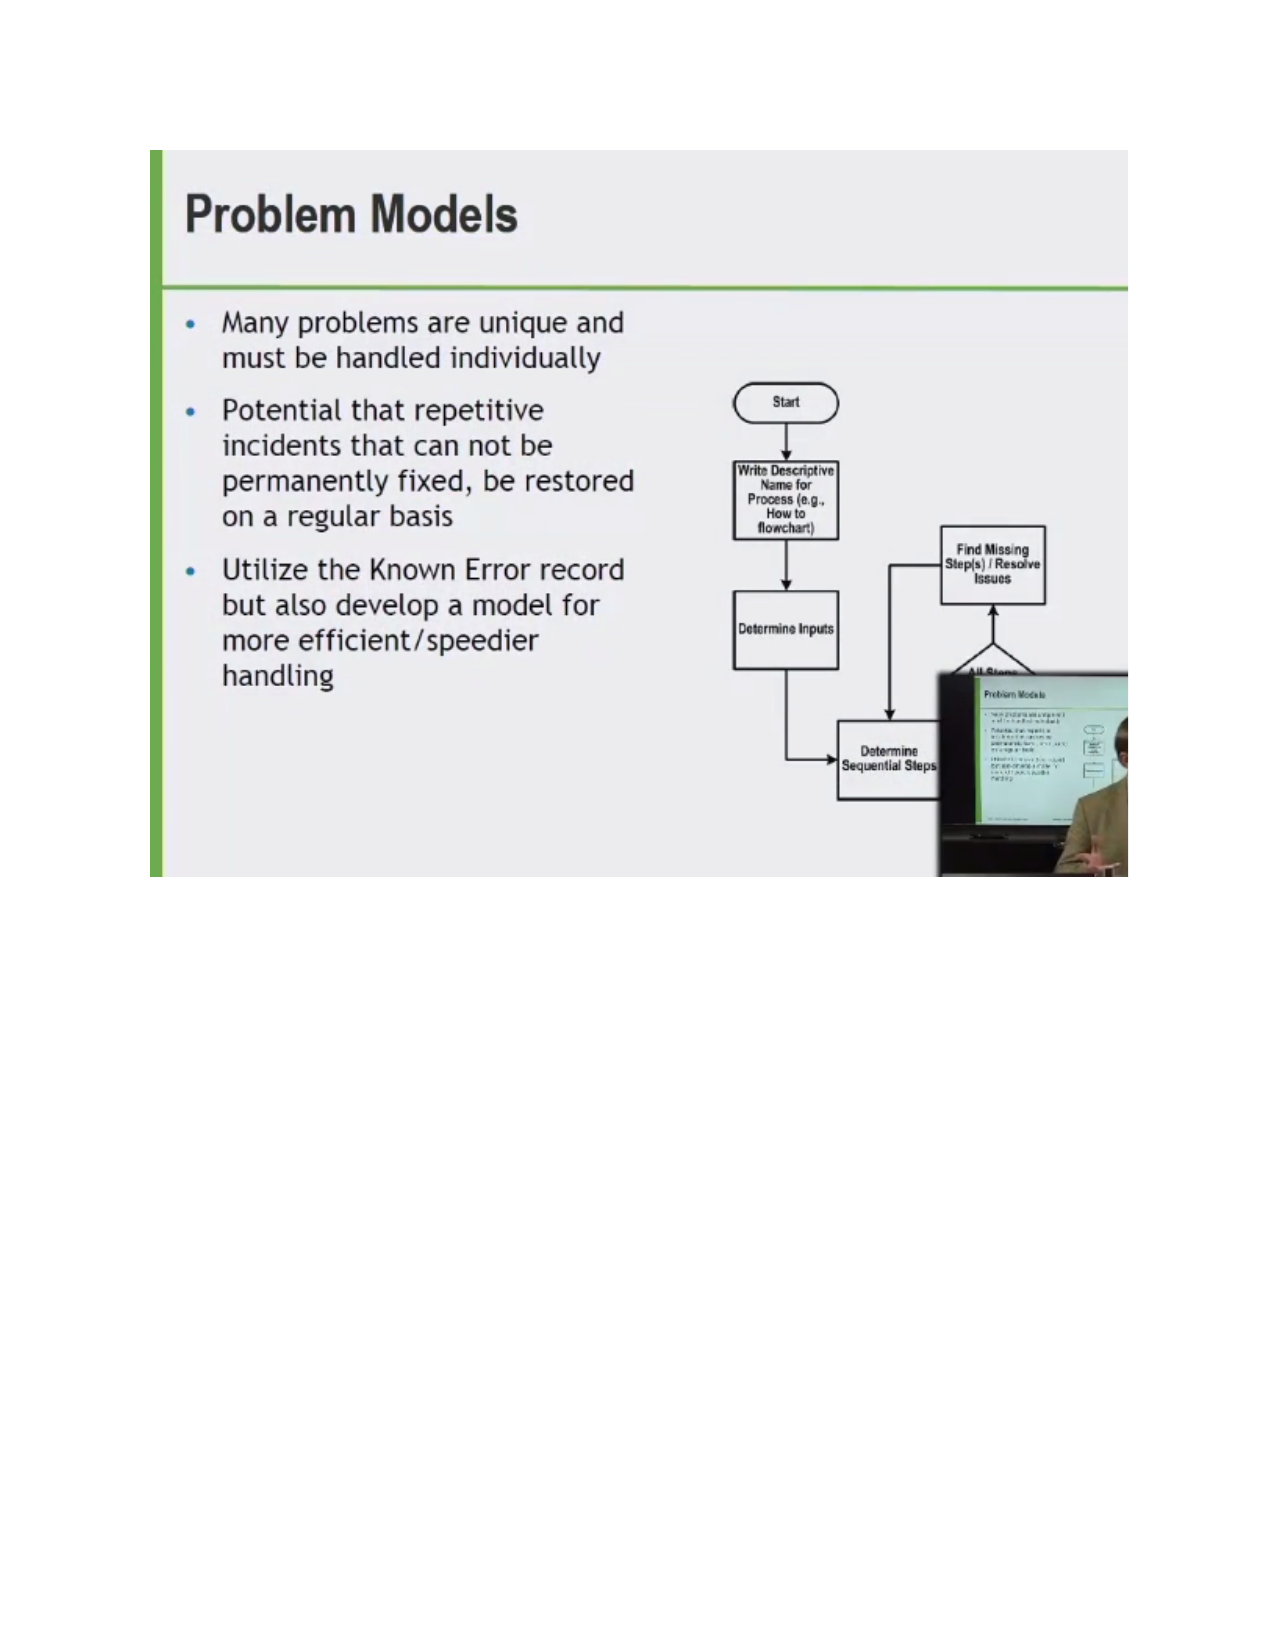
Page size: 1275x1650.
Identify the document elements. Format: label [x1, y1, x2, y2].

picture [150, 150, 1129, 877]
